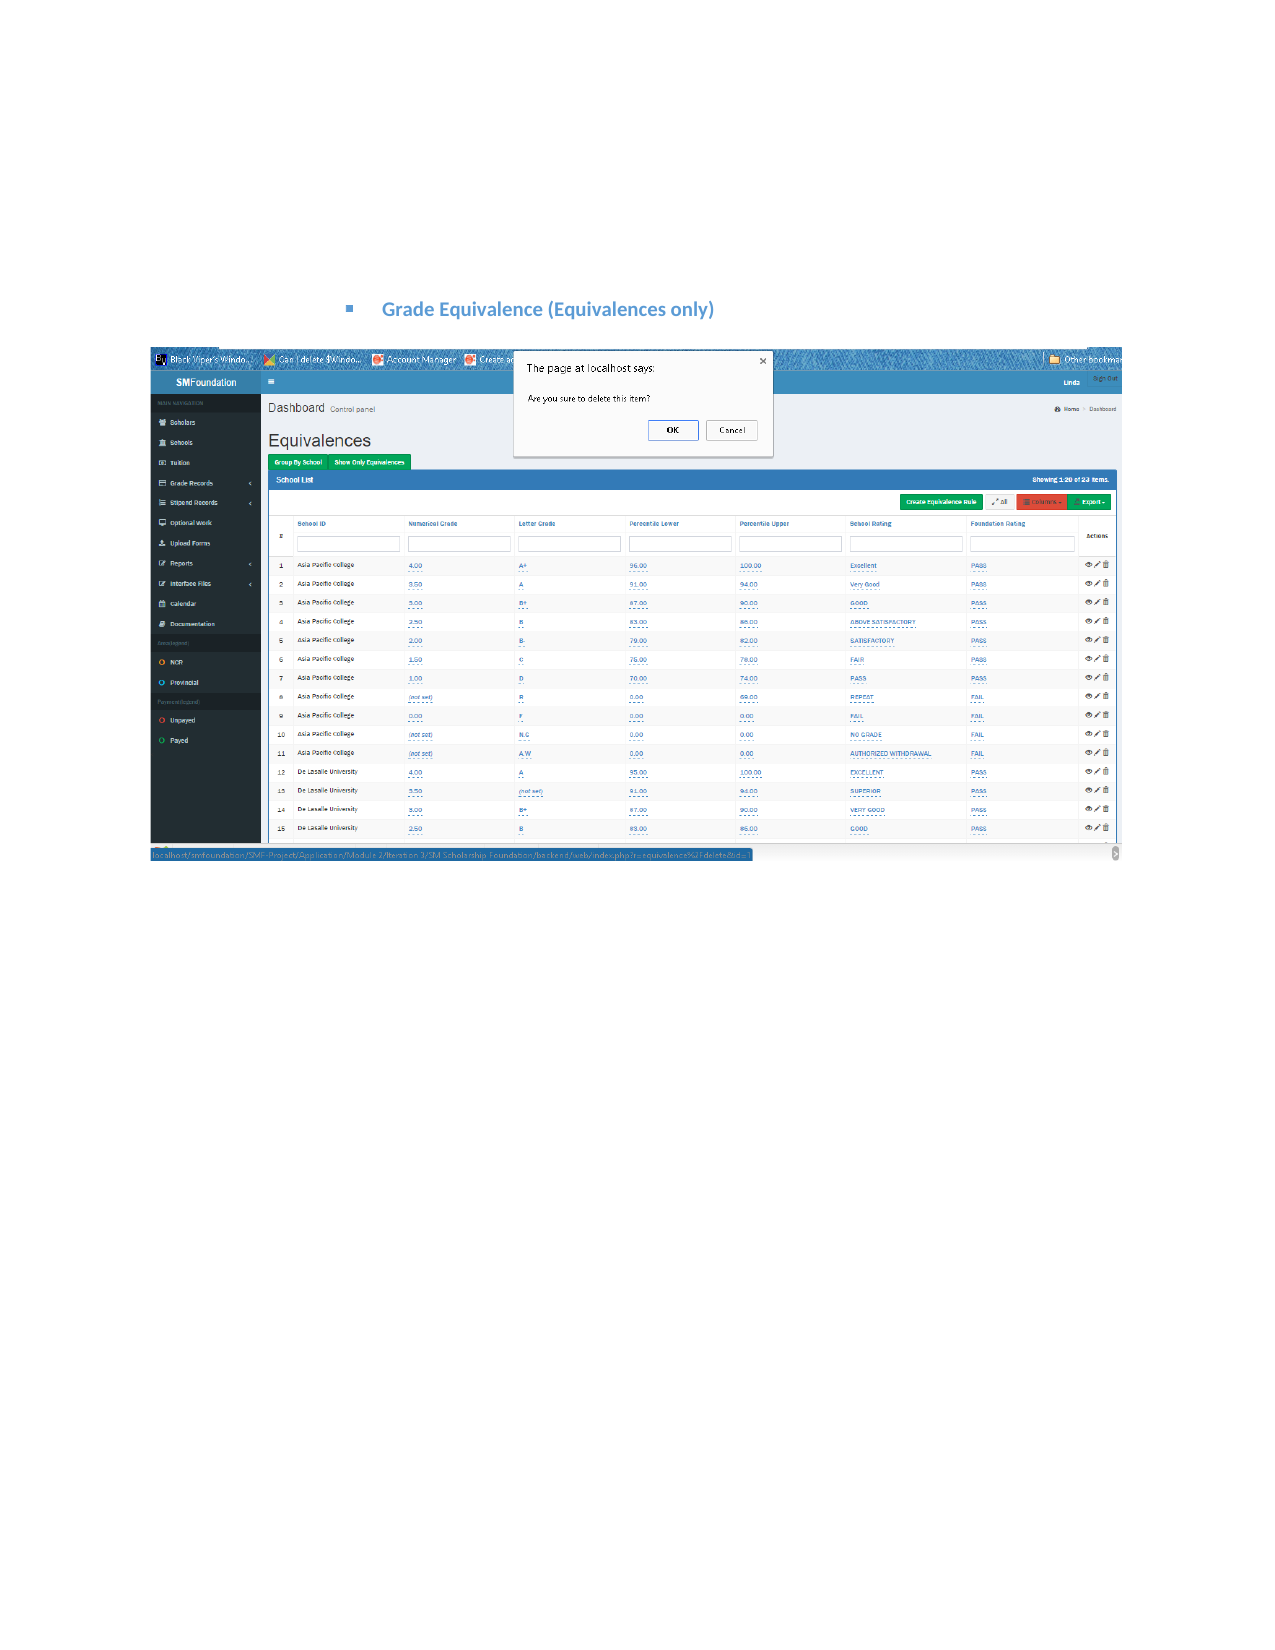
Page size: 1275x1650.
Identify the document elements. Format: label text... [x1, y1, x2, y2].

picture [150, 347, 1122, 860]
list Grade Equivalence (Equivalences only) [344, 296, 1125, 321]
